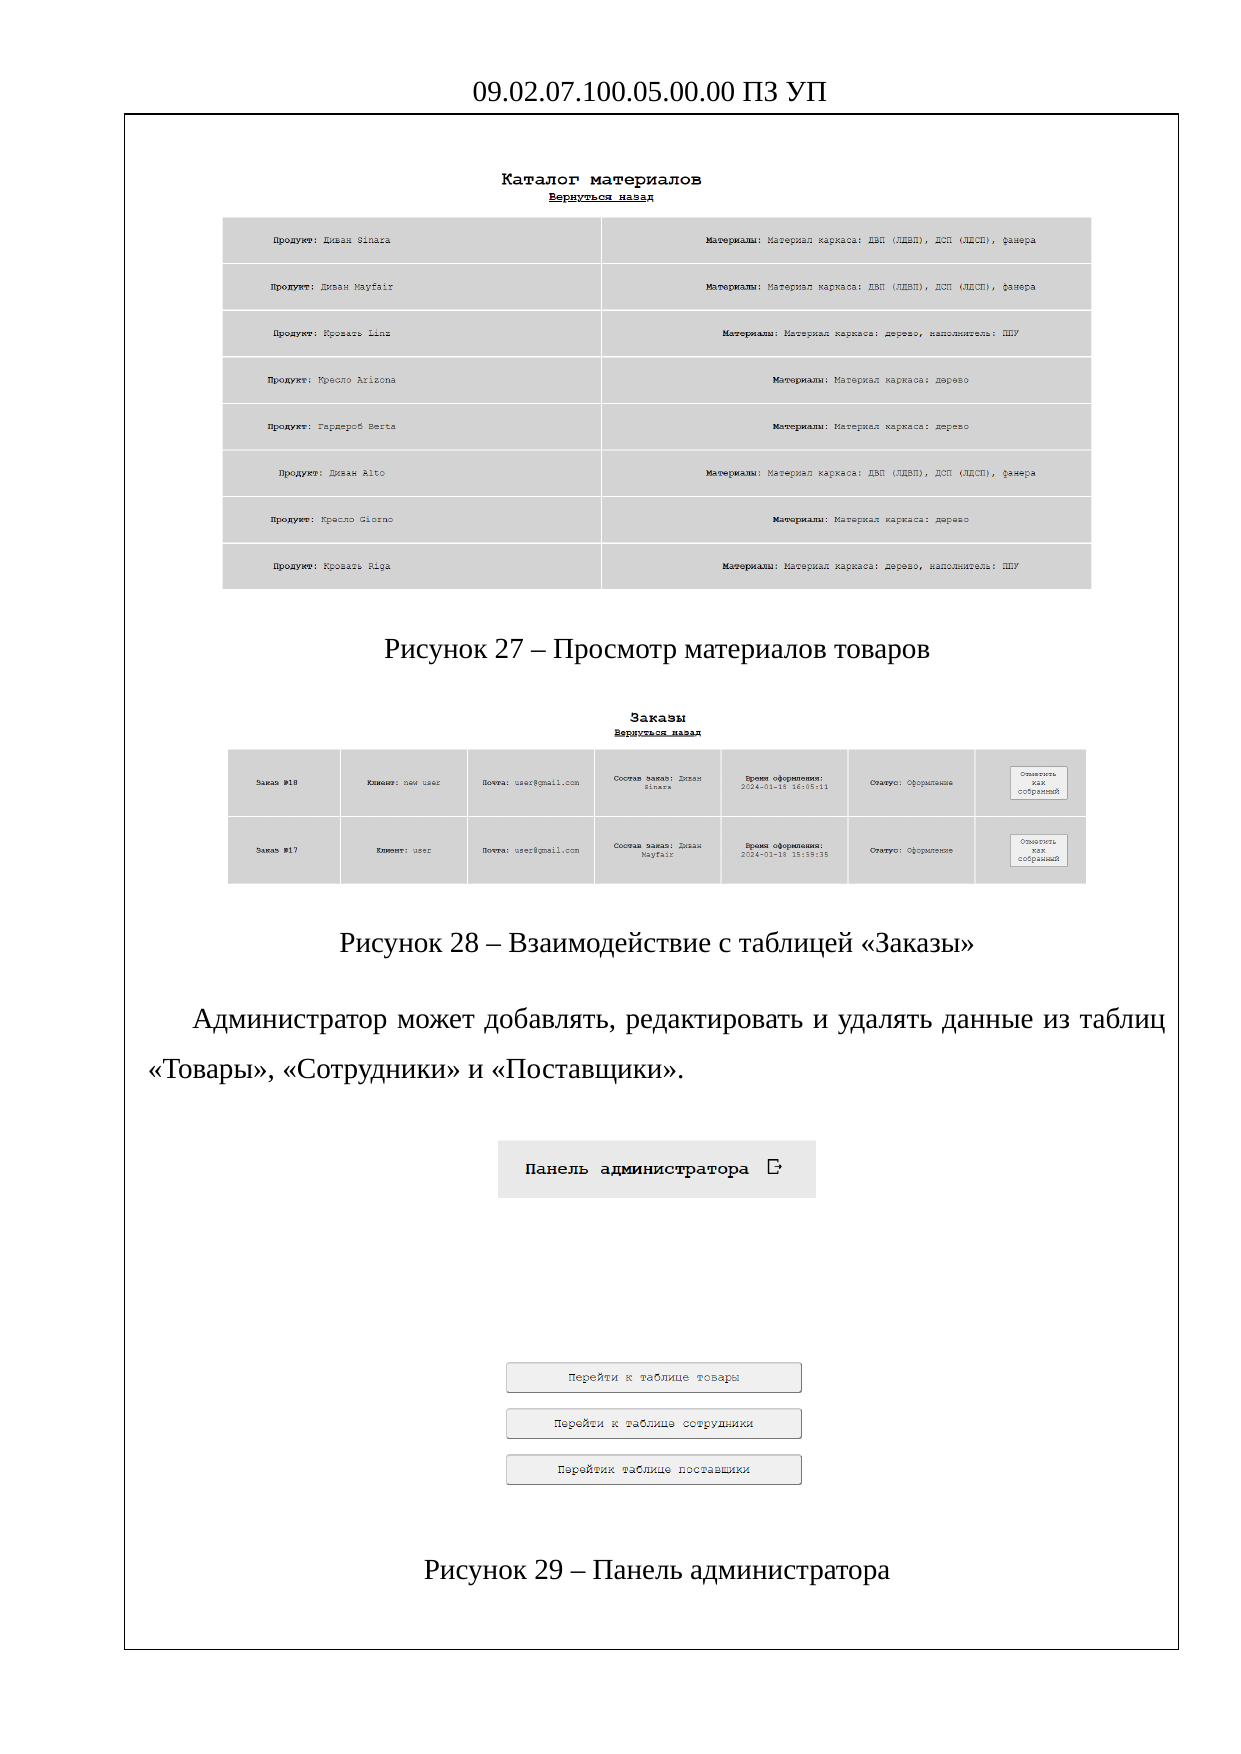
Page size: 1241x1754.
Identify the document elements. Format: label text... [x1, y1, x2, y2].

picture [222, 165, 1092, 590]
subtitle Рисунок 27 – Просмотр материалов товаров [148, 631, 1166, 665]
subtitle Администратор может добавлять, редактировать и удалять данные из таблиц «Товары», «Сотрудники» и «Поставщики». [148, 1001, 1166, 1084]
subtitle Рисунок 28 – Взаимодействие с таблицей «Заказы» [148, 925, 1166, 959]
subtitle Рисунок 29 – Панель администратора [148, 1552, 1166, 1586]
picture [228, 706, 1086, 884]
picture [498, 1138, 816, 1511]
